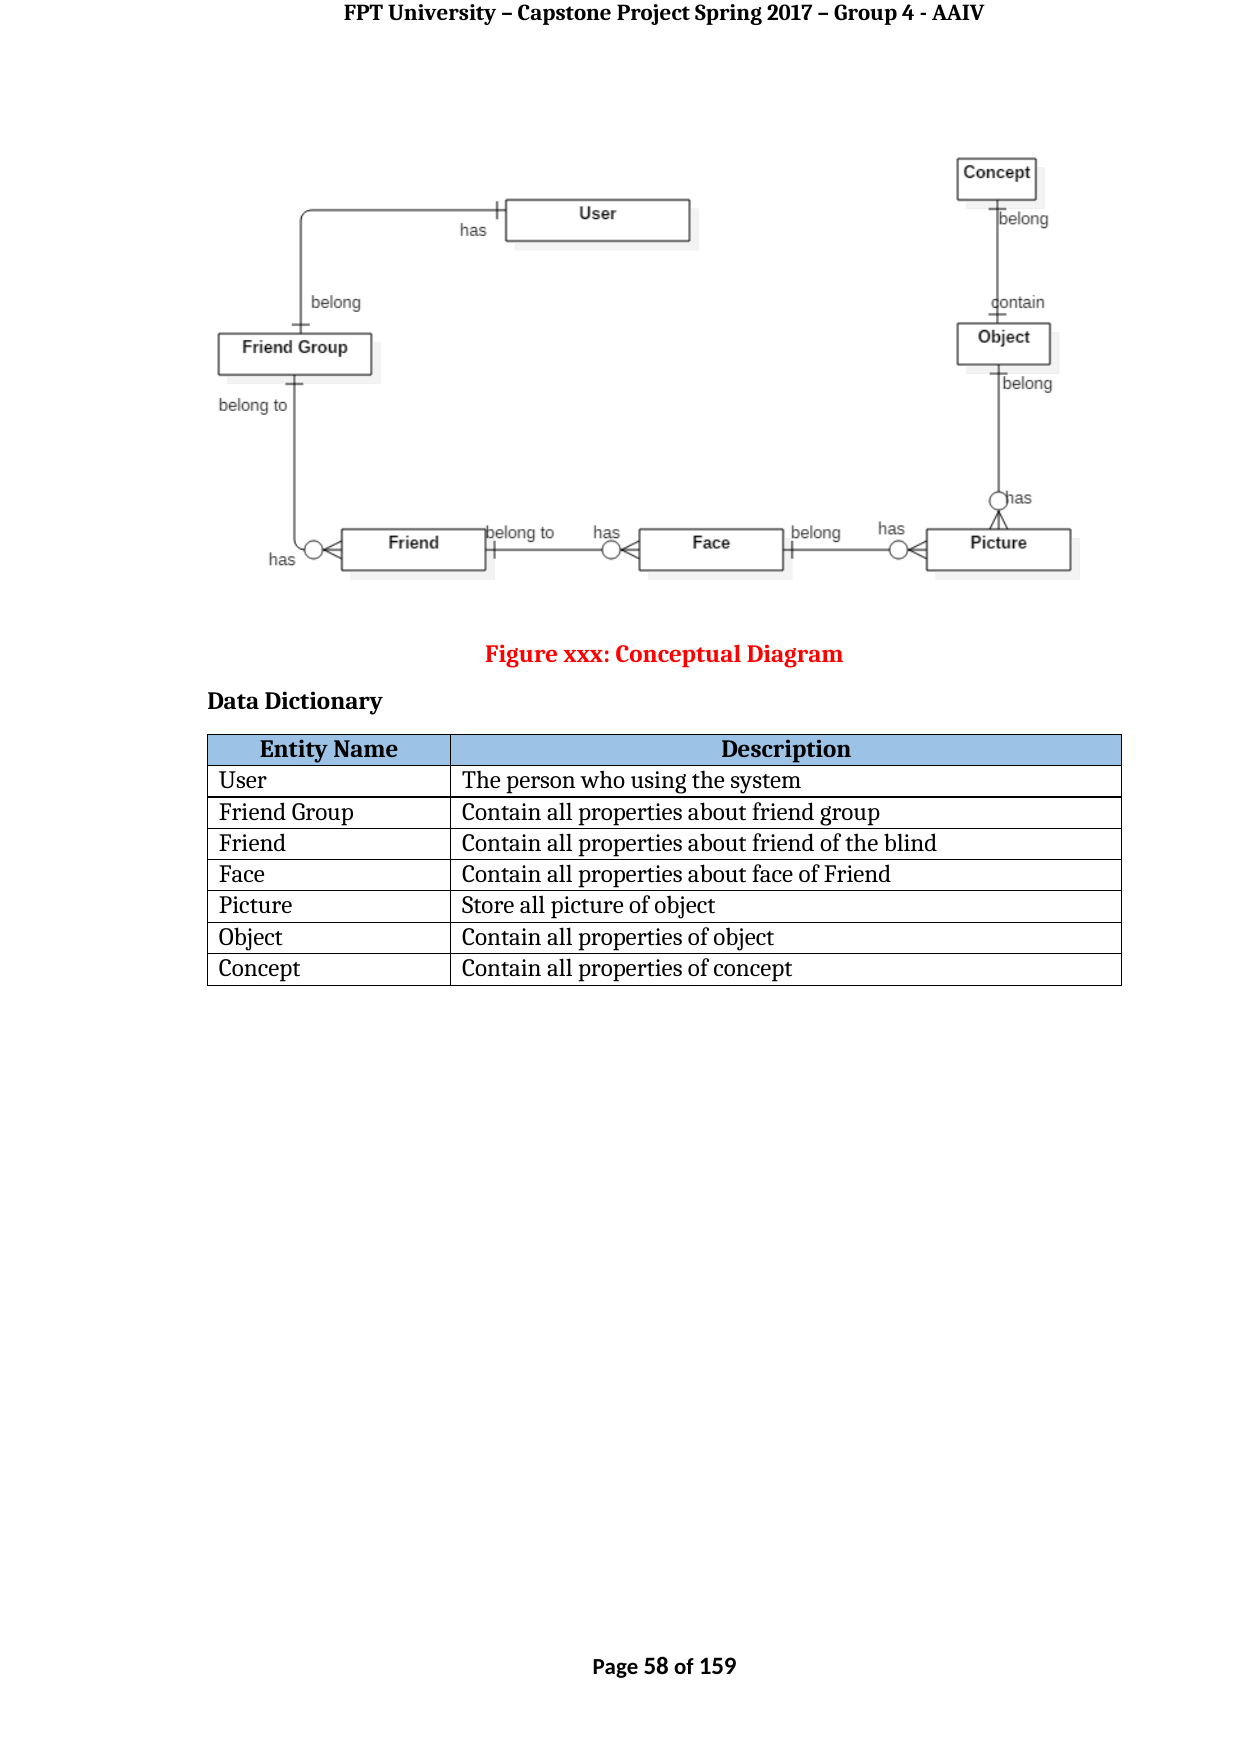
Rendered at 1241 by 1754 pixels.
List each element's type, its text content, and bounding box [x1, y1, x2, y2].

table_cell Contain all properties about friend group [451, 798, 1121, 828]
table_cell Contain all properties of concept [451, 954, 1121, 984]
table_cell The person who using the system [451, 766, 1121, 796]
table_cell Face [208, 860, 450, 890]
table_header Entity Name [208, 735, 450, 765]
table_header Description [451, 735, 1121, 765]
table_cell Contain all properties about face of Friend [451, 860, 1121, 890]
table_cell Store all picture of object [451, 891, 1121, 922]
table_cell Contain all properties of object [451, 923, 1121, 953]
table_cell Friend [208, 829, 450, 859]
table_cell Concept [208, 954, 450, 984]
picture [207, 147, 1122, 622]
table_cell Object [208, 923, 450, 953]
table_cell Picture [208, 891, 450, 922]
table_cell Contain all properties about friend of the blind [451, 829, 1121, 859]
text Figure xxx: Conceptual Diagram [207, 639, 1122, 668]
text Data Dictionary [207, 687, 1122, 715]
table_cell Friend Group [208, 798, 450, 828]
table_cell User [208, 766, 450, 796]
